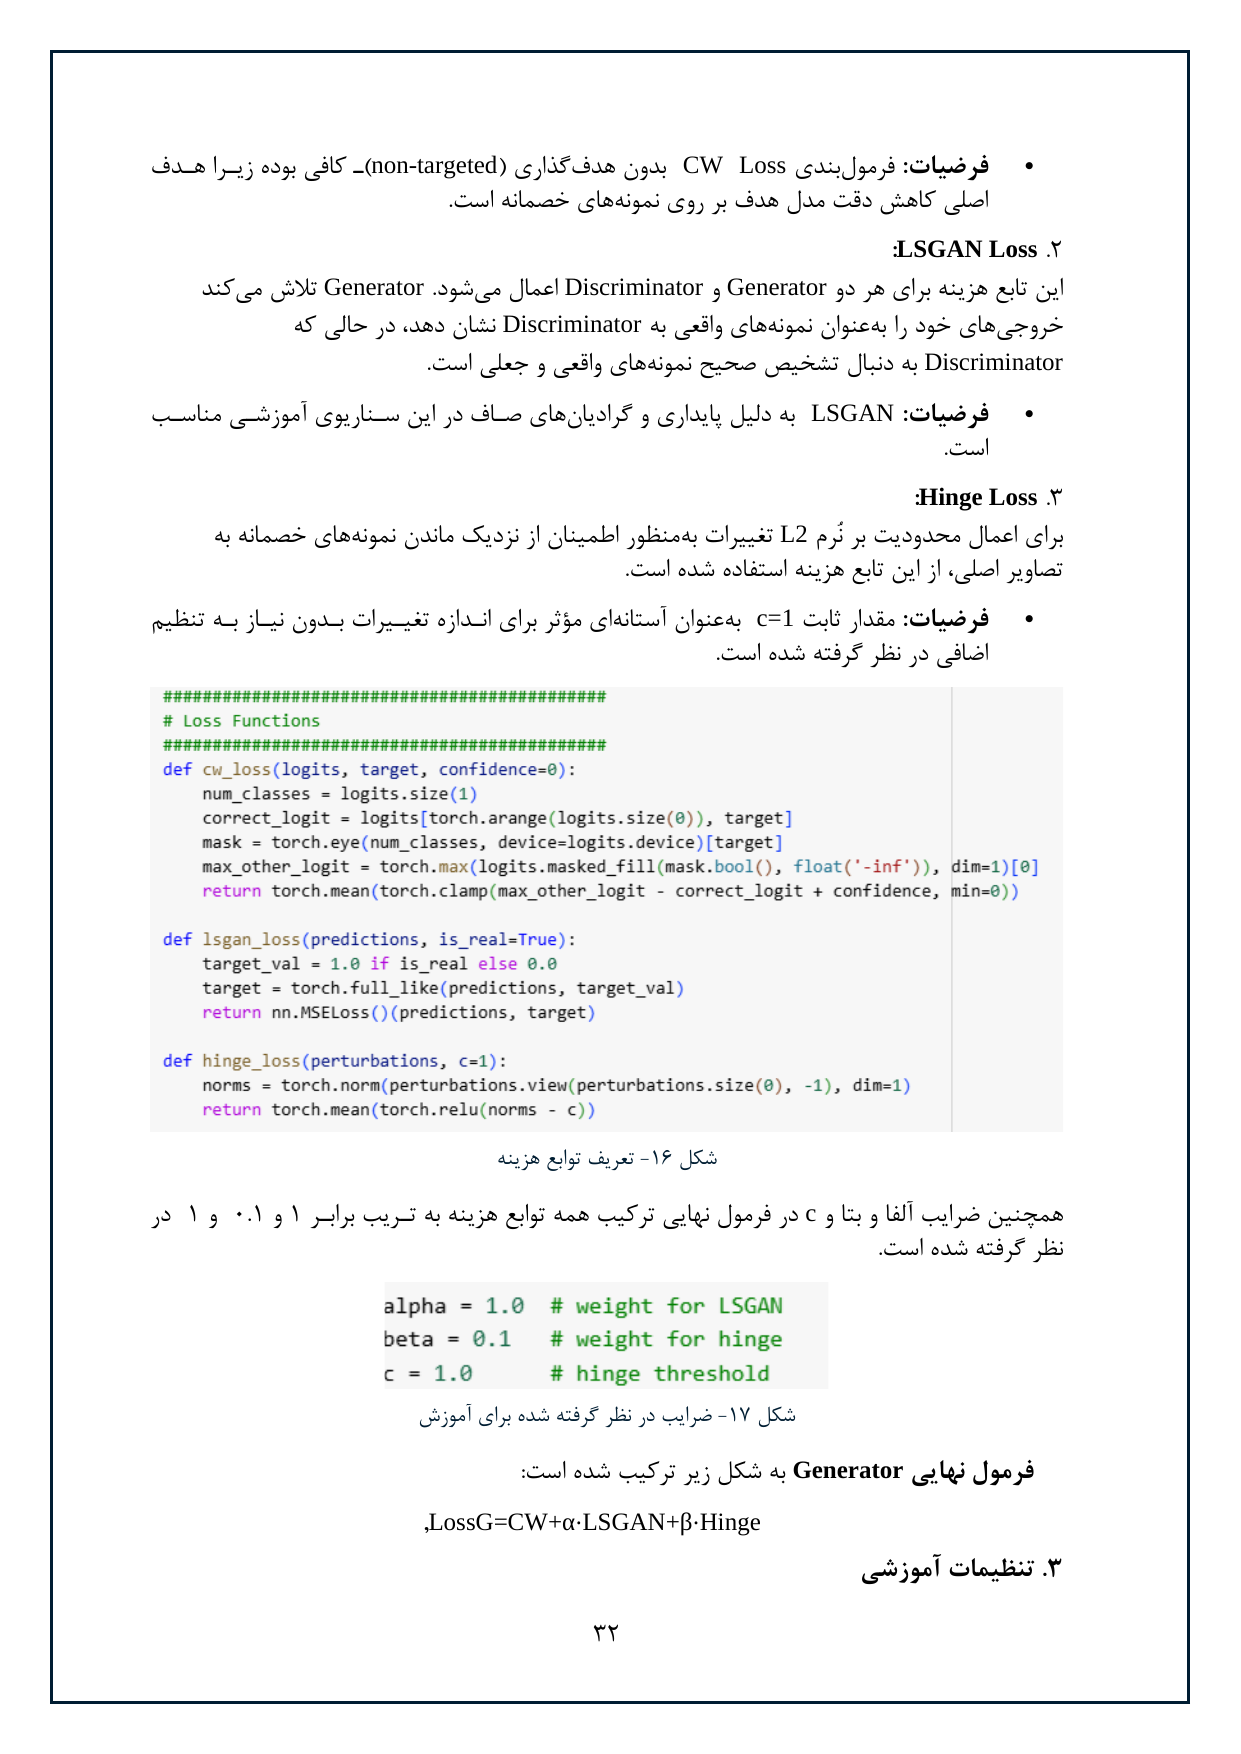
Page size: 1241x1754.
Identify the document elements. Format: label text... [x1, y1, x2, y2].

picture [150, 687, 1064, 1132]
text همچنین ضرایب آلفا و بتا و c در فرمول نهایی ترکیب همه توابع هزینه به تریب برابر 1 و 0.1 و 1 در نظر گرفته شده است. [150, 1198, 1063, 1265]
text LossG​=CW+α⋅LSGAN+β⋅Hinge, [150, 1506, 1063, 1540]
text شکل 16- تعریف توابع هزینه [150, 1148, 1063, 1173]
list فرضیات: فرمول‌بندی CW Loss بدون هدف‌گذاری (non-targeted) کافی بوده زیرا هدف اصلی کاهش دقت مدل هدف بر روی نمونه‌های خصمانه است. [150, 150, 1026, 217]
list فرضیات: مقدار ثابت c=1 به‌عنوان آستانه‌ای مؤثر برای اندازه تغییرات بدون نیاز به تنظیم اضافی در نظر گرفته شده است. [150, 603, 1026, 670]
text ۳. تنظیمات آموزشی [150, 1557, 1063, 1587]
text ۲. LSGAN Loss: این تابع هزینه برای هر دو Generator و Discriminator اعمال می‌شود. Generator تلاش می‌کند خروجی‌های خود را به‌عنوان نمونه‌های واقعی به Discriminator نشان دهد، در حالی که Discriminator به دنبال تشخیص صحیح نمونه‌های واقعی و جعلی است. [150, 234, 1063, 380]
text فرمول نهایی Generator به شکل زیر ترکیب شده است: [150, 1455, 1063, 1489]
picture [384, 1282, 829, 1389]
text ۳. Hinge Loss: برای اعمال محدودیت بر نُرم L2 تغییرات به‌منظور اطمینان از نزدیک ماندن نمونه‌های خصمانه به تصاویر اصلی، از این تابع هزینه استفاده شده است. [150, 482, 1063, 586]
text شکل 17- ضرایب در نظر گرفته شده برای آموزش [150, 1405, 1063, 1430]
list فرضیات: LSGAN به دلیل پایداری و گرادیان‌های صاف در این سناریوی آموزشی مناسب است. [150, 398, 1026, 465]
